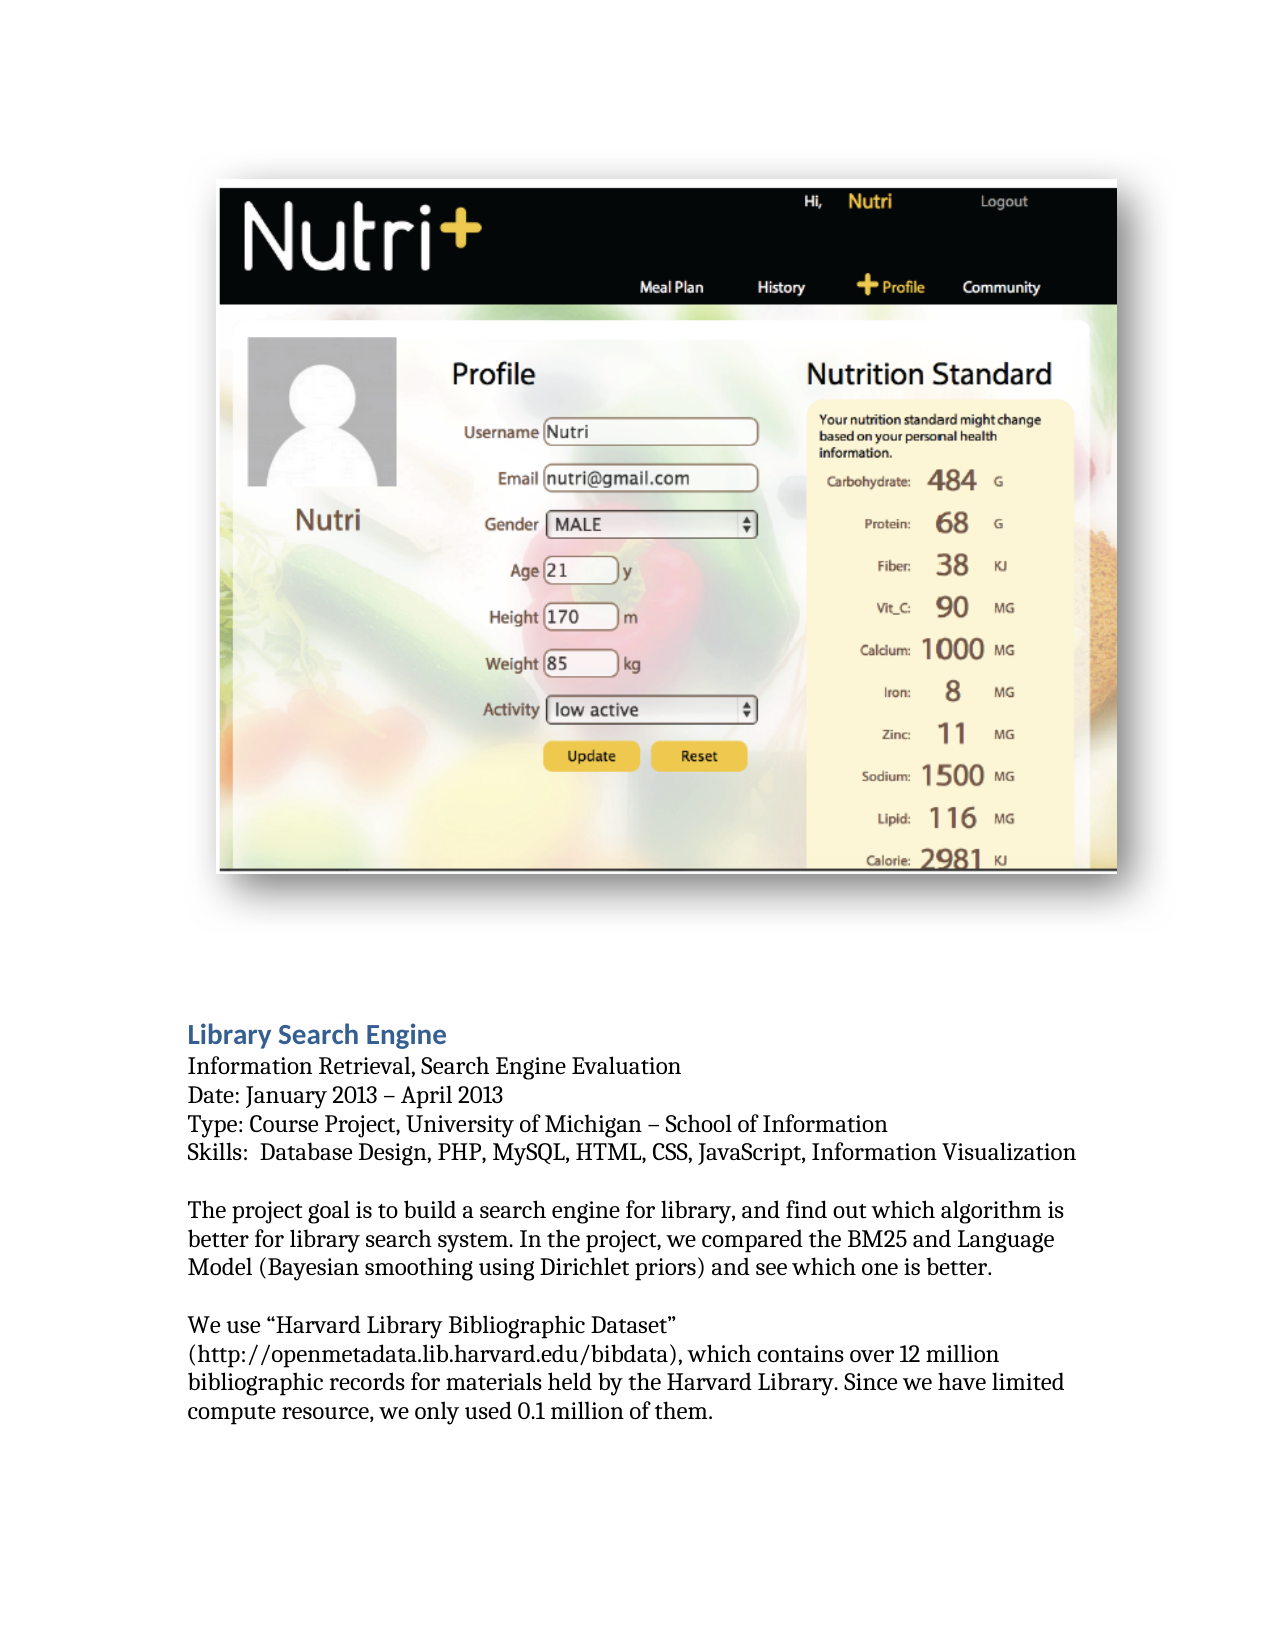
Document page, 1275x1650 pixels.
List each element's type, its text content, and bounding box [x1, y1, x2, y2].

subtitle Library Search Engine [187, 1016, 1087, 1052]
text We use “Harvard Library Bibliographic Dataset” (http://openmetadata.lib.harvard.edu/bibdata), which contains over 12 million bibliographic records for materials held by the Harvard Library. Since we have limited compute resource, we only used 0.1 million of them. [187, 1311, 1087, 1426]
text Date: January 2013 – April 2013 [187, 1081, 1087, 1109]
text Type: Course Project, University of Michigan – School of Information [187, 1109, 1087, 1138]
text The project goal is to build a search engine for library, and find out which algorithm is better for library search system. In the project, we compared the BM25 and Language Model (Bayesian smoothing using Dirichlet priors) and see which one is better. [187, 1196, 1087, 1282]
picture [216, 179, 1117, 874]
text Information Retrieval, Search Engine Evaluation [187, 1052, 1087, 1081]
text Skills: Database Design, PHP, MySQL, HTML, CSS, JavaScript, Information Visualization [187, 1138, 1087, 1167]
